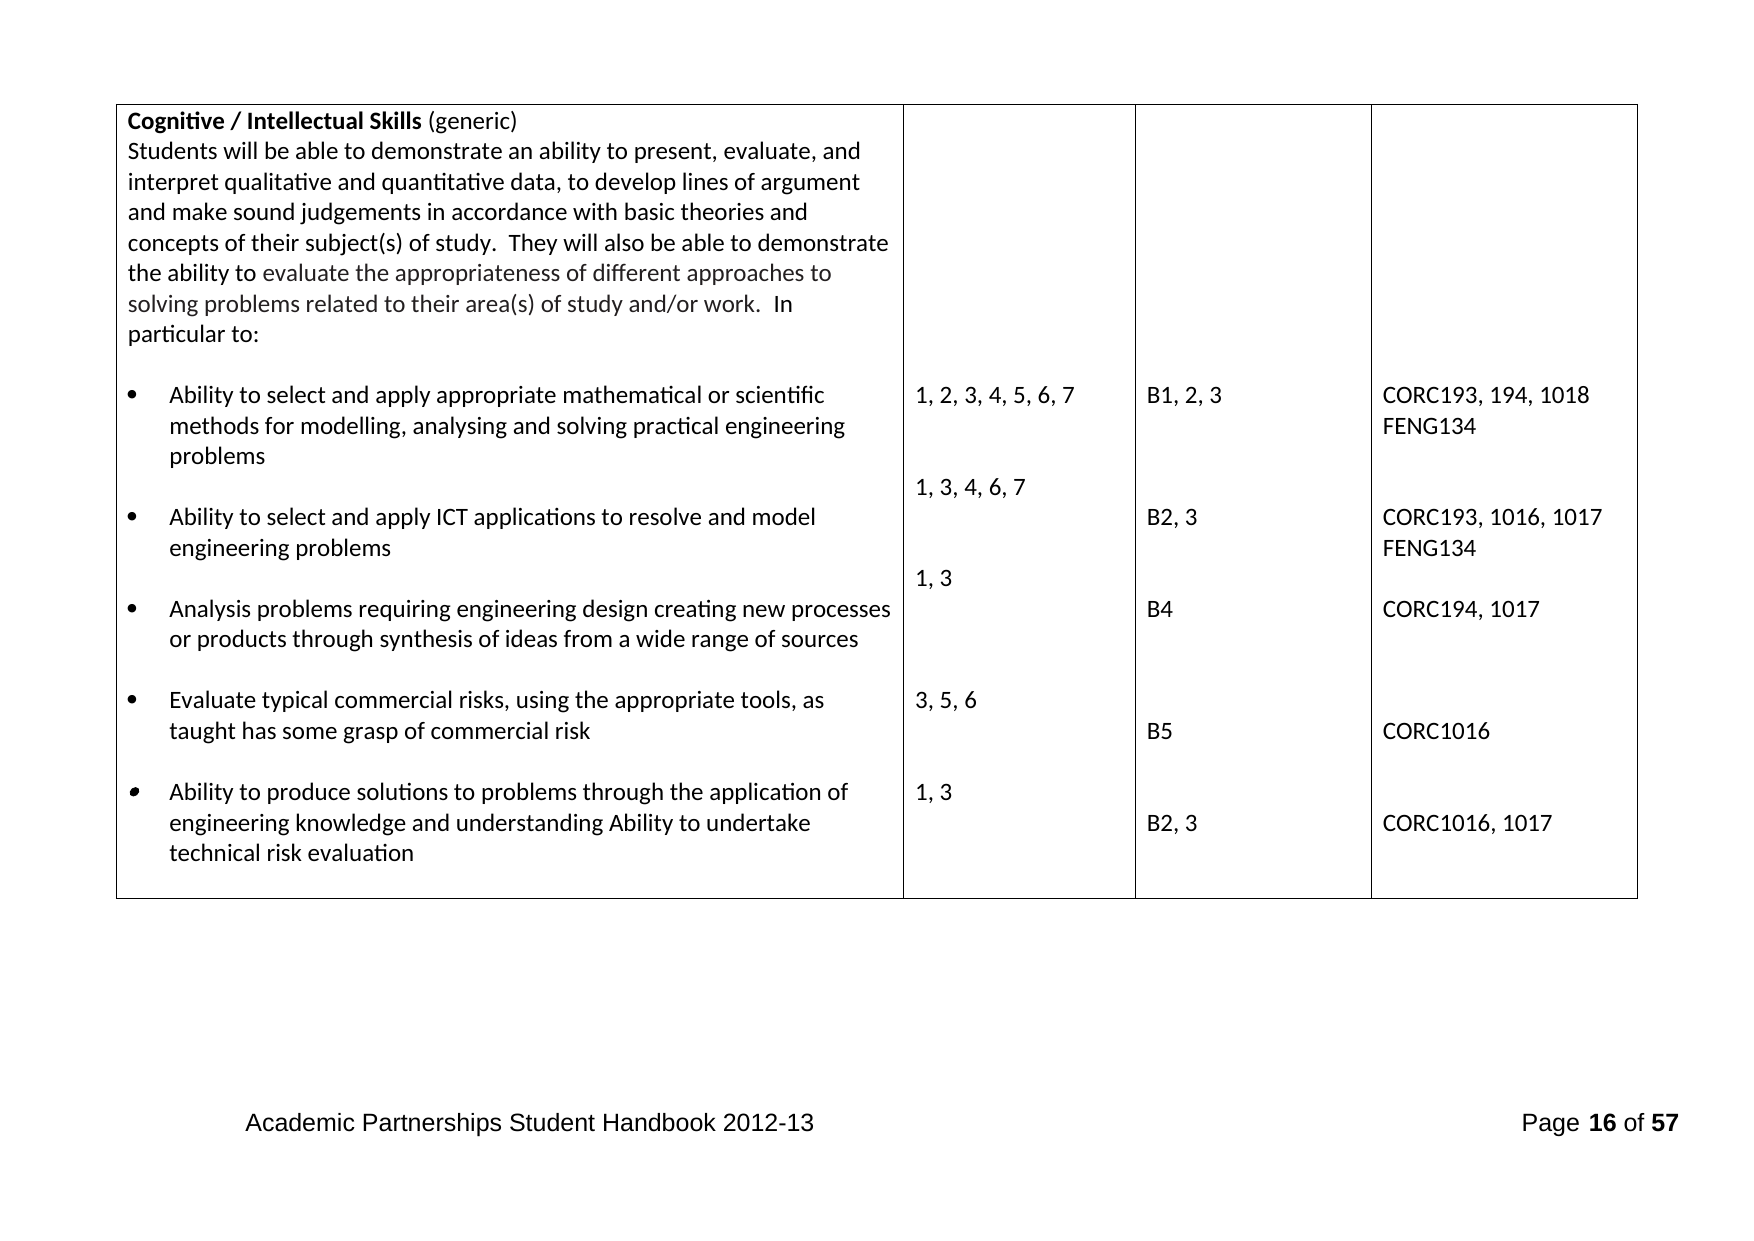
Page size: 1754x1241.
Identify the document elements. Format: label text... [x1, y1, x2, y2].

table_cell 1, 2, 3, 4, 5, 6, 7 1, 3, 4, 6, 7 1, 3 3, 5, 6 1, 3 [904, 105, 1135, 898]
table_cell Cognitive / Intellectual Skills (generic) Students will be able to demonstrate an ability to present, evaluate, and interpret qualitative and quantitative data, to develop lines of argument and make sound judgements in accordance with basic theories and concepts of their subject(s) of study. They will also be able to demonstrate the ability to evaluate the appropriateness of different approaches to solving problems related to their area(s) of study and/or work. In particular to: Ability to select and apply appropriate mathematical or scientific methods for modelling, analysing and solving practical engineering problems Ability to select and apply ICT applications to resolve and model engineering problems Analysis problems requiring engineering design creating new processes or products through synthesis of ideas from a wide range of sources Evaluate typical commercial risks, using the appropriate tools, as taught has some grasp of commercial risk Ability to produce solutions to problems through the application of engineering knowledge and understanding Ability to undertake technical risk evaluation [117, 105, 903, 898]
table_cell B1, 2, 3 B2, 3 B4 B5 B2, 3 [1136, 105, 1371, 898]
table_cell CORC193, 194, 1018 FENG134 CORC193, 1016, 1017 FENG134 CORC194, 1017 CORC1016 CORC1016, 1017 [1372, 105, 1637, 898]
